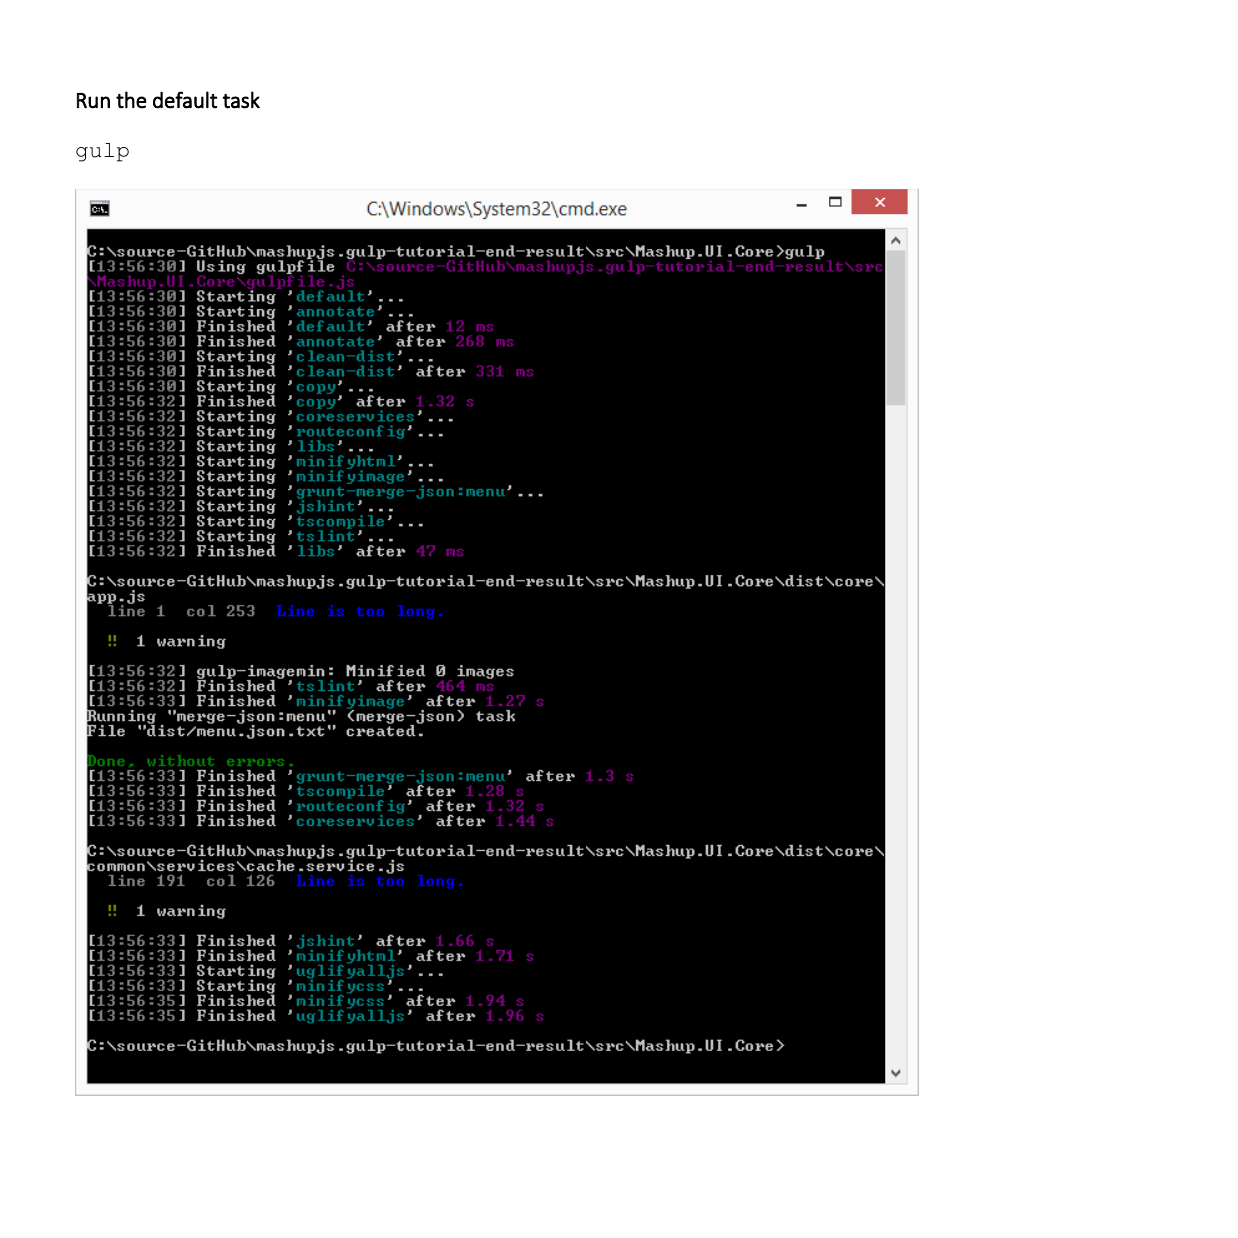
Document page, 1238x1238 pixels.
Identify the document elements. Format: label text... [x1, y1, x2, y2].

picture [75, 189, 919, 1096]
text Run the default task [75, 85, 1162, 113]
text gulp [75, 138, 1162, 164]
